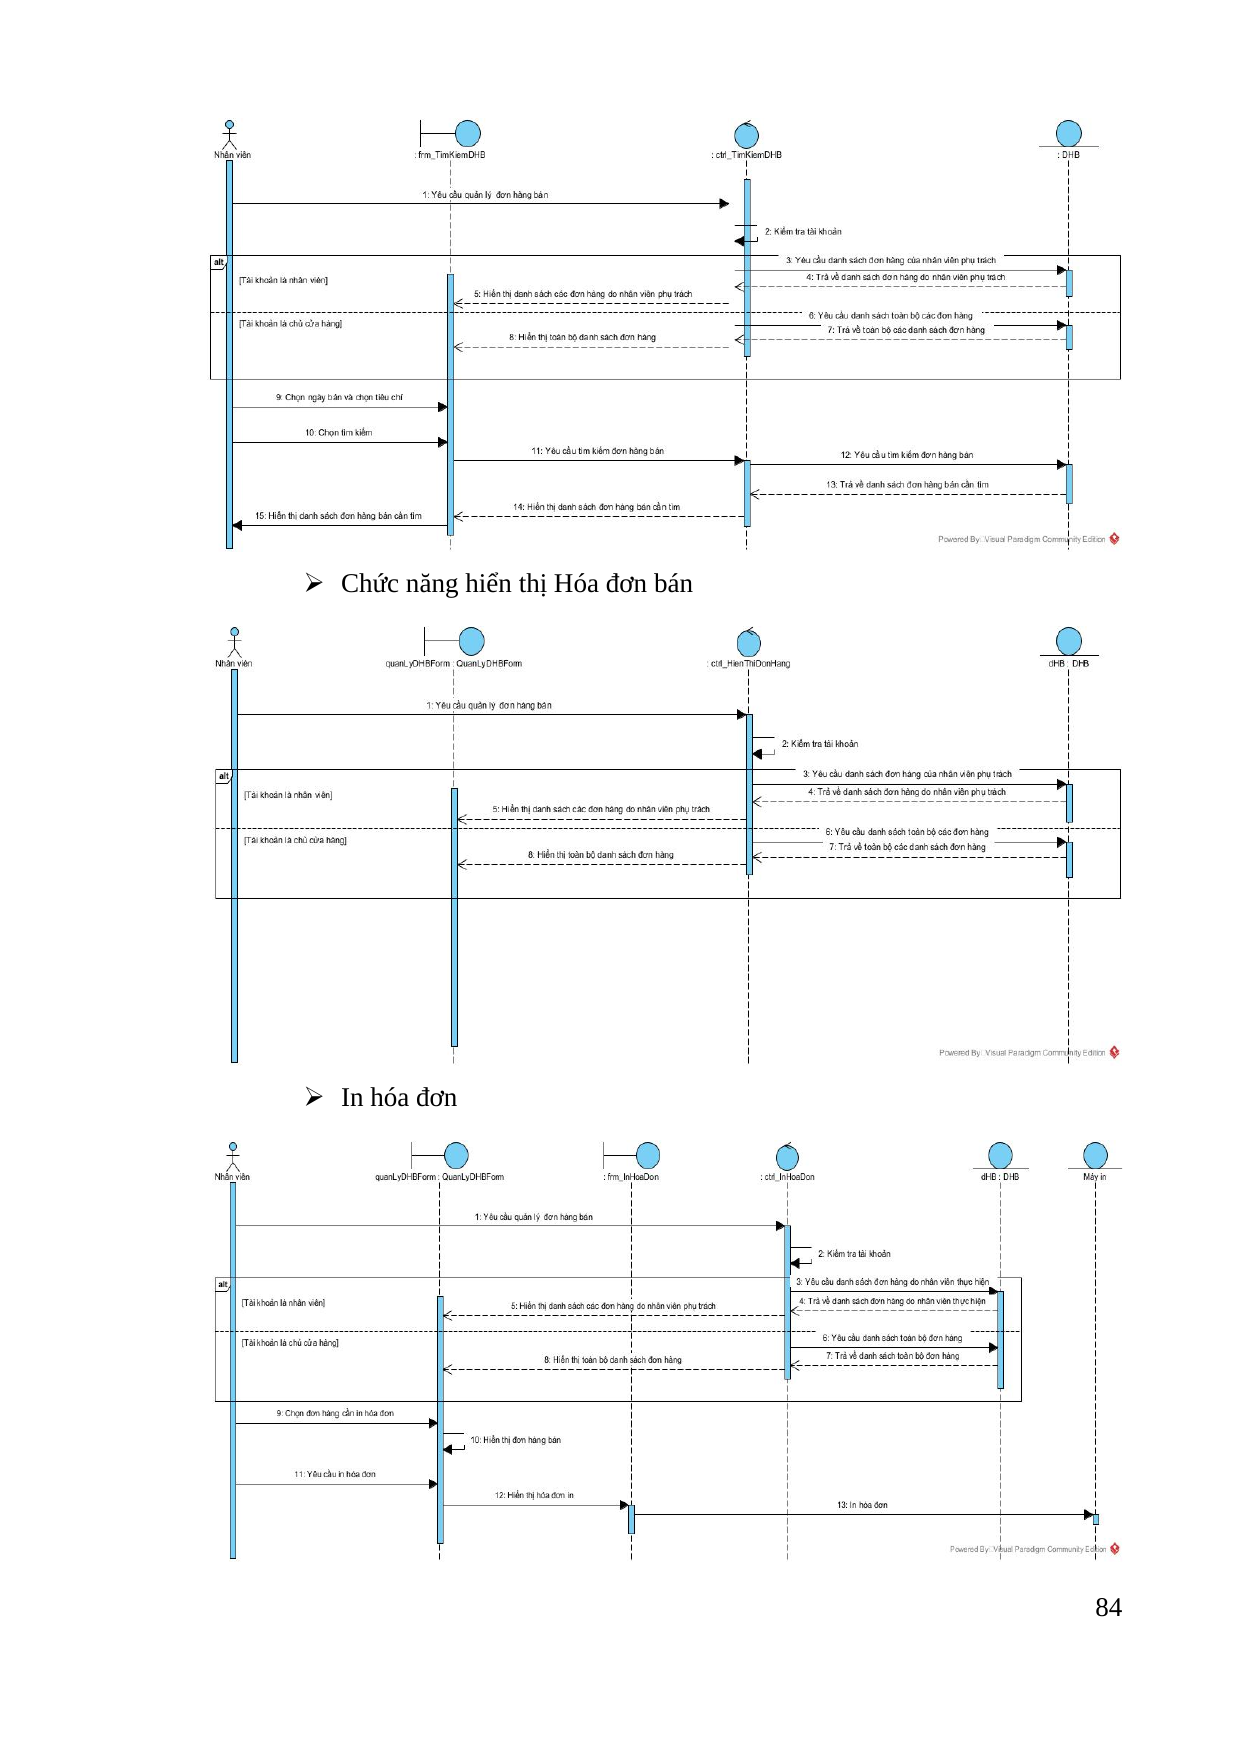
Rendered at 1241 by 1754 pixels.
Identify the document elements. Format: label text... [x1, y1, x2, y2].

list In hóa đơn [303, 1081, 1122, 1112]
picture [206, 1140, 1123, 1562]
picture [206, 118, 1123, 552]
list Chức năng hiển thị Hóa đơn bán [303, 567, 1122, 598]
picture [206, 626, 1123, 1066]
